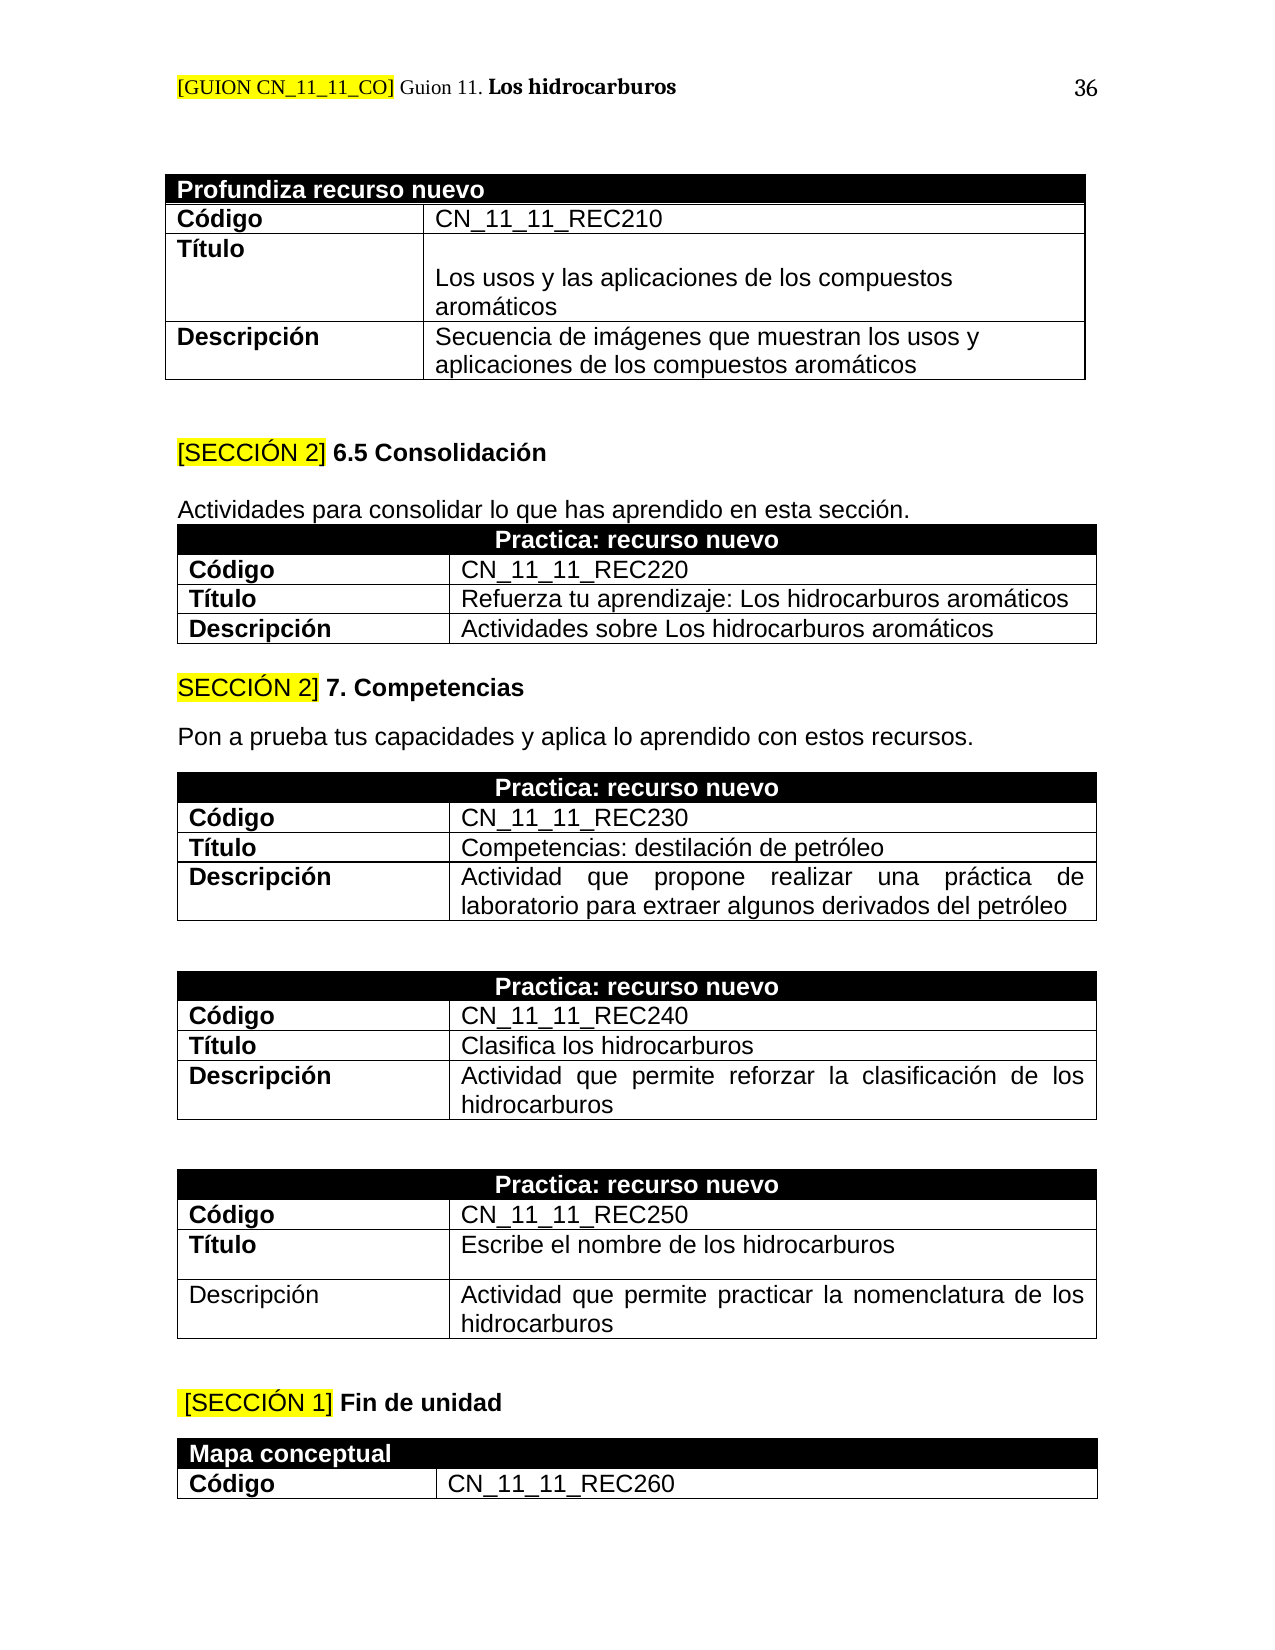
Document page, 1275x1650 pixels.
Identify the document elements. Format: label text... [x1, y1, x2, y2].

table_cell Descripción [178, 1061, 449, 1118]
table_cell Código [178, 1200, 449, 1229]
table_cell CN_11_11_REC230 [450, 803, 1096, 832]
table_cell Escribe el nombre de los hidrocarburos [450, 1230, 1096, 1279]
text [SECCIÓN 2] 6.5 Consolidación [326, 438, 1098, 466]
text SECCIÓN 2] 7. Competencias [319, 673, 1098, 702]
table_cell Clasifica los hidrocarburos [450, 1031, 1096, 1060]
table_cell Título [166, 234, 423, 321]
table_cell Actividad que permite practicar la nomenclatura de los hidrocarburos [450, 1280, 1096, 1338]
table_cell Secuencia de imágenes que muestran los usos y aplicaciones de los compuestos aromáticos [424, 322, 1084, 379]
table_cell Código [178, 1001, 449, 1030]
table_header Practica: recurso nuevo [178, 972, 1096, 1000]
table_header Practica: recurso nuevo [178, 1170, 1096, 1199]
table_cell Código [178, 803, 449, 832]
table_header Practica: recurso nuevo [178, 773, 1096, 802]
table_cell Descripción [166, 322, 423, 379]
table_cell Descripción [178, 863, 449, 920]
table_cell Actividades sobre Los hidrocarburos aromáticos [450, 614, 1096, 643]
table_cell Los usos y las aplicaciones de los compuestos aromáticos [424, 234, 1084, 321]
table_cell Descripción [178, 1280, 449, 1338]
table_cell Actividad que permite reforzar la clasificación de los hidrocarburos [450, 1061, 1096, 1118]
table_cell CN_11_11_REC220 [450, 555, 1096, 583]
table_cell Competencias: destilación de petróleo [450, 833, 1096, 861]
table_cell Descripción [178, 614, 449, 643]
table_cell Título [178, 585, 449, 613]
table_header Mapa conceptual [178, 1439, 1097, 1468]
table_cell CN_11_11_REC210 [424, 205, 1084, 233]
table_cell Refuerza tu aprendizaje: Los hidrocarburos aromáticos [450, 585, 1096, 613]
table_cell Código [166, 205, 423, 233]
table_cell Código [178, 1469, 436, 1498]
table_cell CN_11_11_REC250 [450, 1200, 1096, 1229]
table_cell Título [178, 1031, 449, 1060]
text [SECCIÓN 1] Fin de unidad [177, 1388, 1098, 1417]
table_header Practica: recurso nuevo [178, 525, 1096, 554]
text Pon a prueba tus capacidades y aplica lo aprendido con estos recursos. [177, 722, 1098, 751]
table_header Profundiza recurso nuevo [166, 175, 1084, 203]
table_cell Actividad que propone realizar una práctica de laboratorio para extraer algunos derivados del petróleo [450, 863, 1096, 920]
table_cell Código [178, 555, 449, 583]
table_cell Título [178, 833, 449, 861]
table_cell CN_11_11_REC260 [437, 1469, 1097, 1498]
table_cell CN_11_11_REC240 [450, 1001, 1096, 1030]
text Actividades para consolidar lo que has aprendido en esta sección. [177, 495, 1098, 524]
table_cell Título [178, 1230, 449, 1279]
